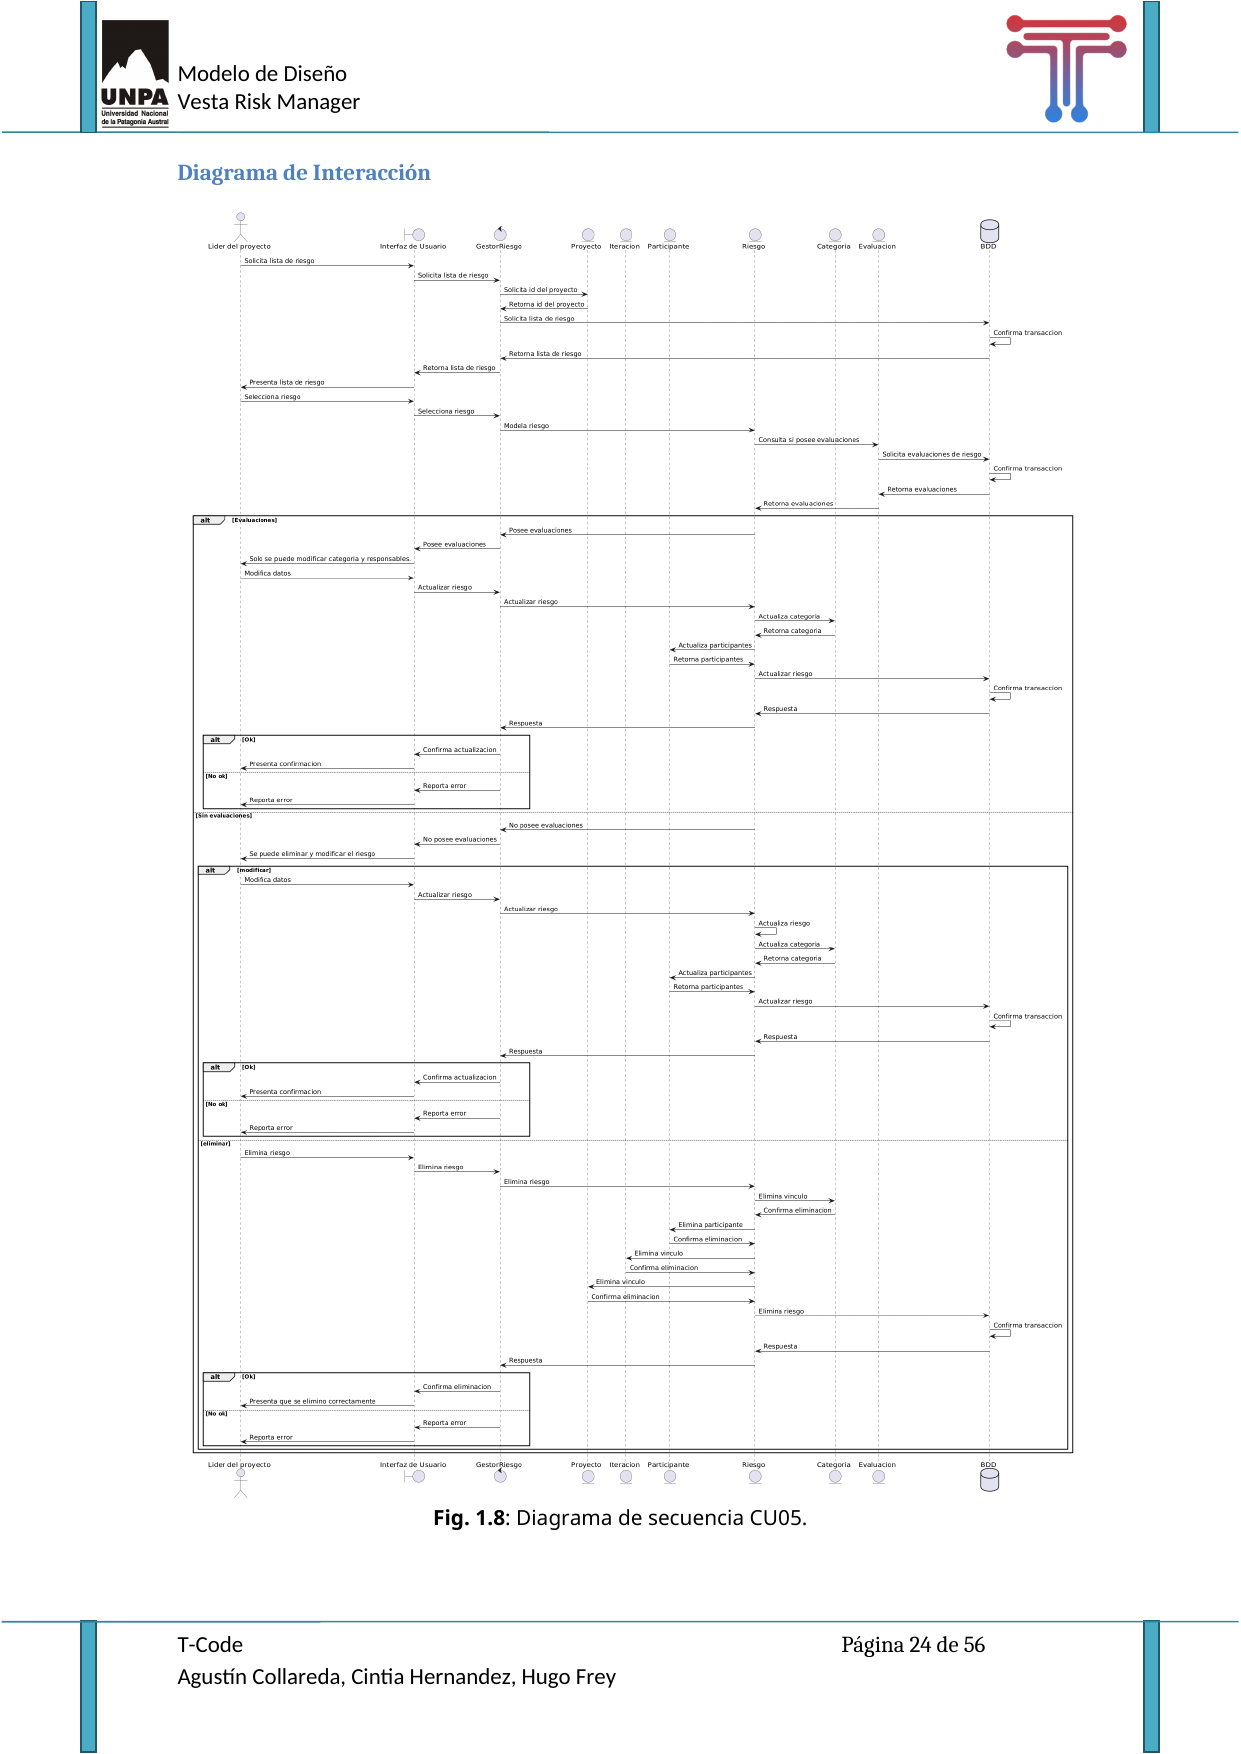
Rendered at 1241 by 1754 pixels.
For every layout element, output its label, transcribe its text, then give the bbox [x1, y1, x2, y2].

picture [188, 211, 1075, 1500]
text Diagrama de Interacción [177, 160, 1063, 186]
text Fig. 1.8: Diagrama de secuencia CU05. [177, 1503, 1063, 1532]
picture [1005, 12, 1128, 125]
picture [100, 18, 170, 129]
